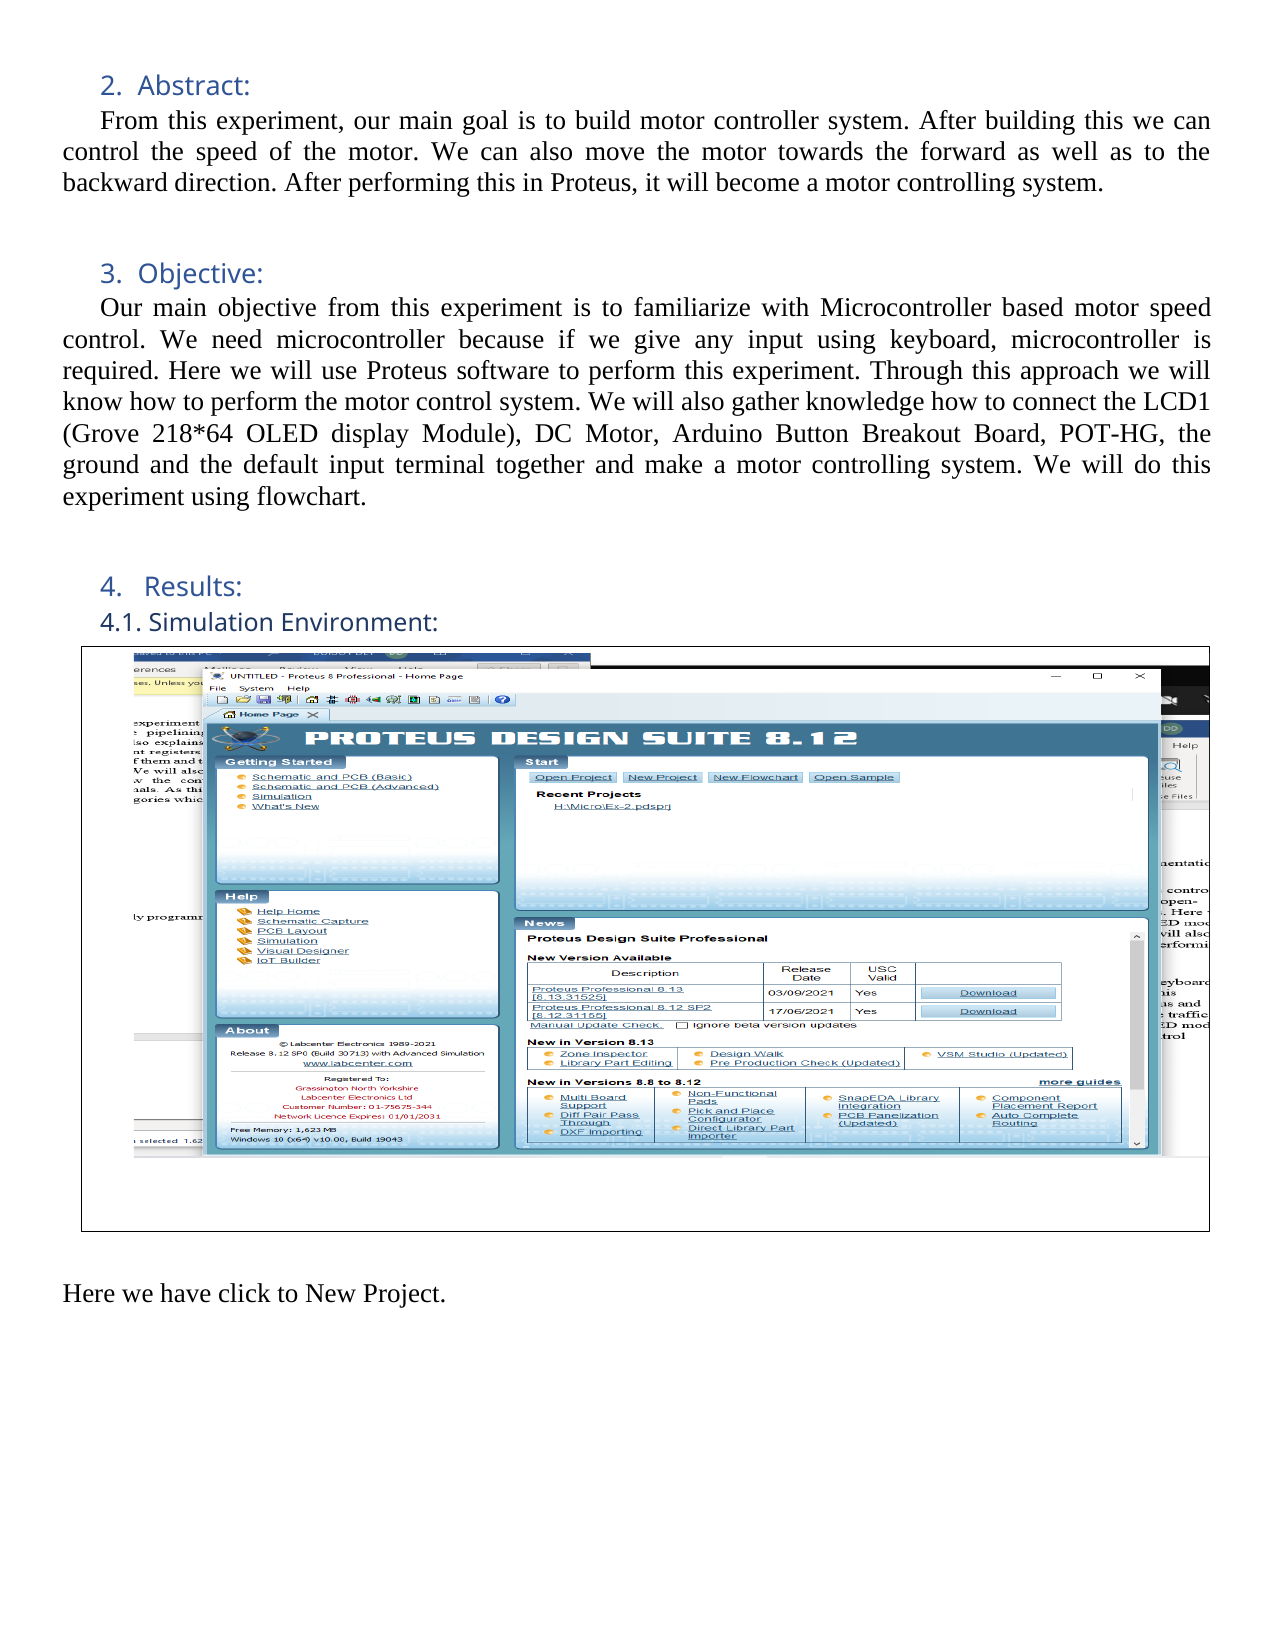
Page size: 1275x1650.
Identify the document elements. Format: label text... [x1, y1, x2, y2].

text From this experiment, our main goal is to build motor controller system. After building this we can control the speed of the motor. We can also move the motor towards the forward as well as to the backward direction. After performing this in Proteus, it will become a motor controlling system. [62, 104, 1212, 198]
text Here we have click to New Project. [62, 1277, 1212, 1308]
subtitle Abstract: [100, 67, 1212, 103]
subtitle 4. Results: [62, 567, 1212, 604]
subtitle Objective: [100, 254, 1212, 291]
picture [133, 653, 1210, 1158]
text Our main objective from this experiment is to familiarize with Microcontroller based motor speed control. We need microcontroller because if we give any input using keyboard, microcontroller is required. Here we will use Proteus software to perform this experiment. Through this approach we will know how to perform the motor control system. We will also gather knowledge how to connect the LCD1 (Grove 218*64 OLED display Module), DC Motor, Arduino Button Breakout Board, POT-HG, the ground and the default input terminal together and make a motor controlling system. We will do this experiment using flowchart. [62, 291, 1212, 511]
subtitle 4.1. Simulation Environment: [62, 604, 1212, 638]
